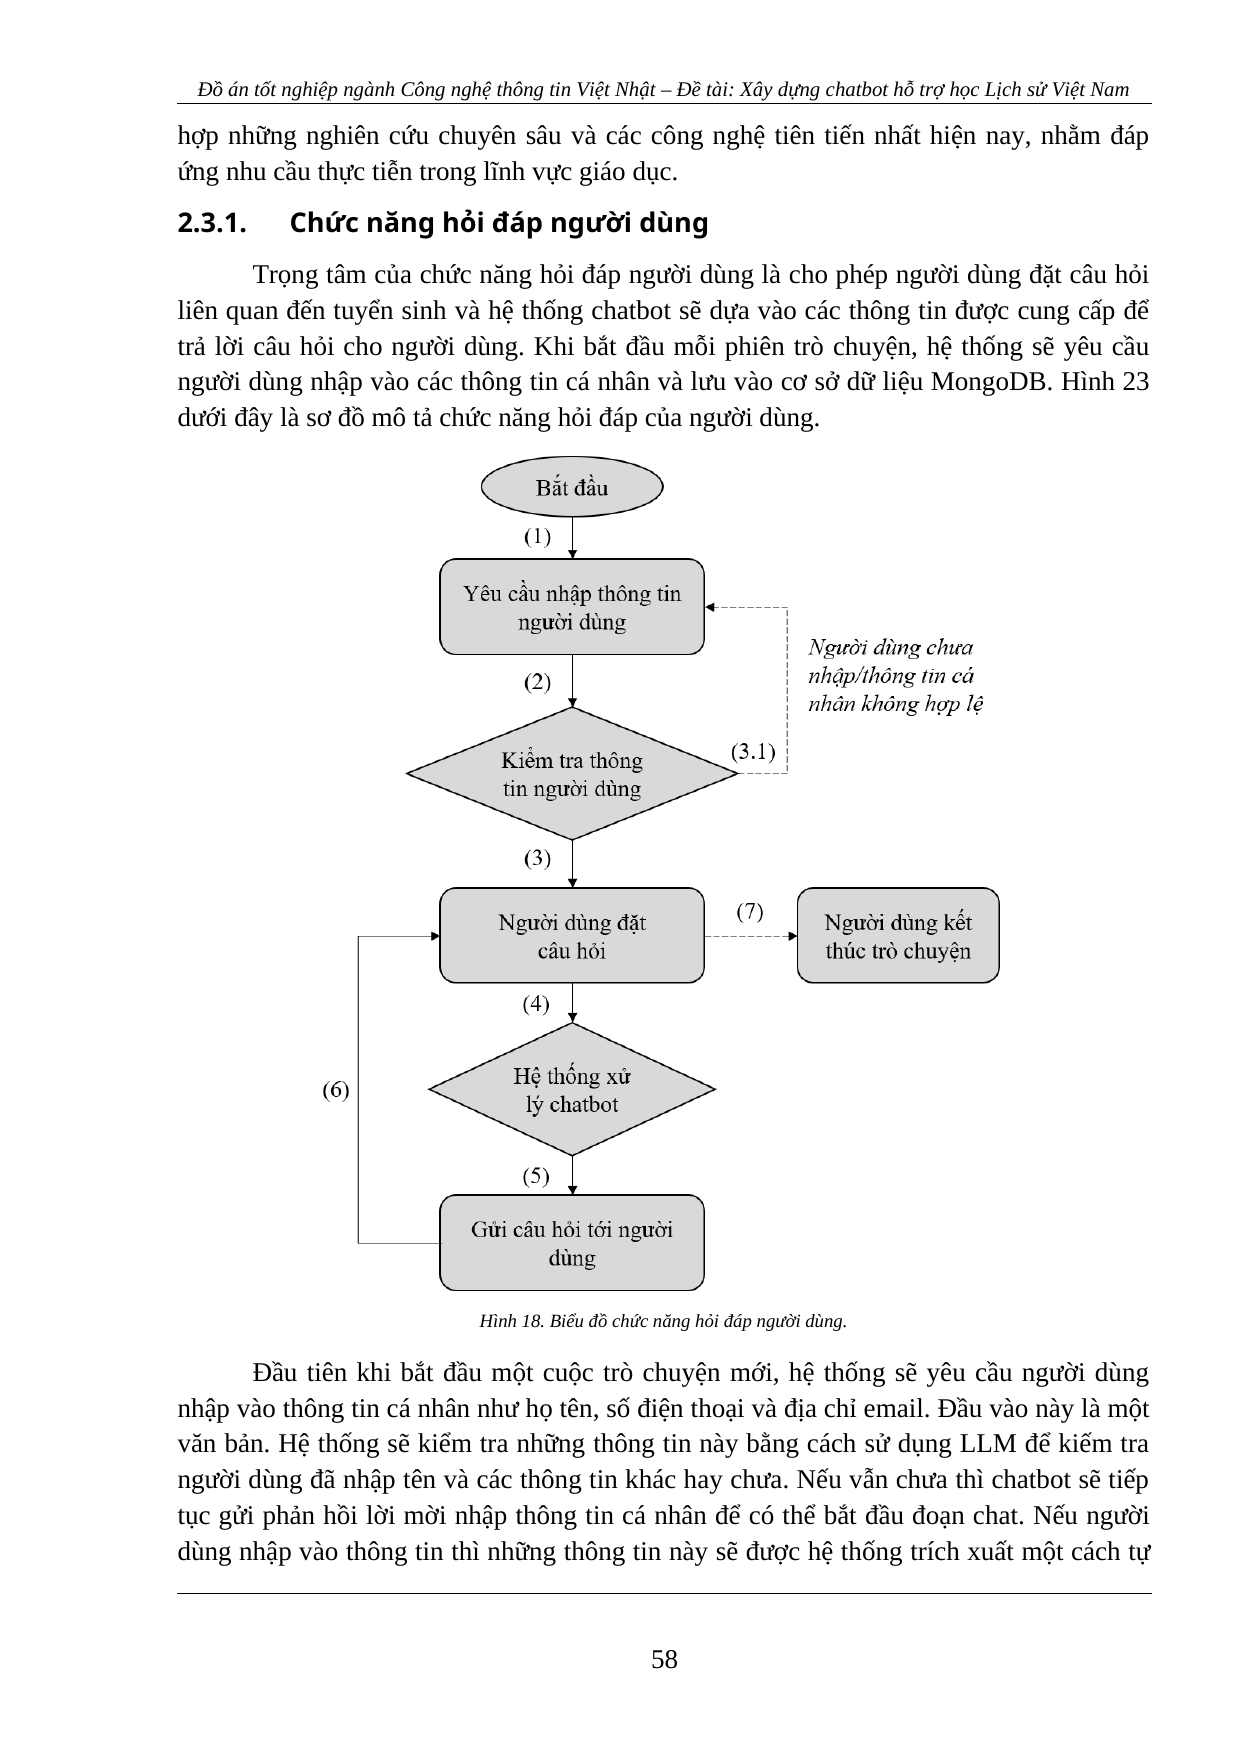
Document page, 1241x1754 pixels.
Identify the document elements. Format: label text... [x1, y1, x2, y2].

picture [295, 449, 1034, 1294]
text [177, 1356, 1152, 1566]
text Trọng tâm của chức năng hỏi đáp người dùng là cho phép người dùng đặt câu hỏi liên quan đến tuyển sinh và hệ thống chatbot sẽ dựa vào các thông tin được cung cấp để trả lời câu hỏi cho người dùng. Khi bắt đầu mỗi phiên trò chuyện, hệ thống sẽ yêu cầu người dùng nhập vào các thông tin cá nhân và lưu vào cơ sở dữ liệu MongoDB. Hình 23 dưới đây là sơ đồ mô tả chức năng hỏi đáp của người dùng. [177, 258, 1152, 432]
subtitle Chức năng hỏi đáp người dùng [177, 203, 1152, 240]
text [177, 119, 1152, 186]
